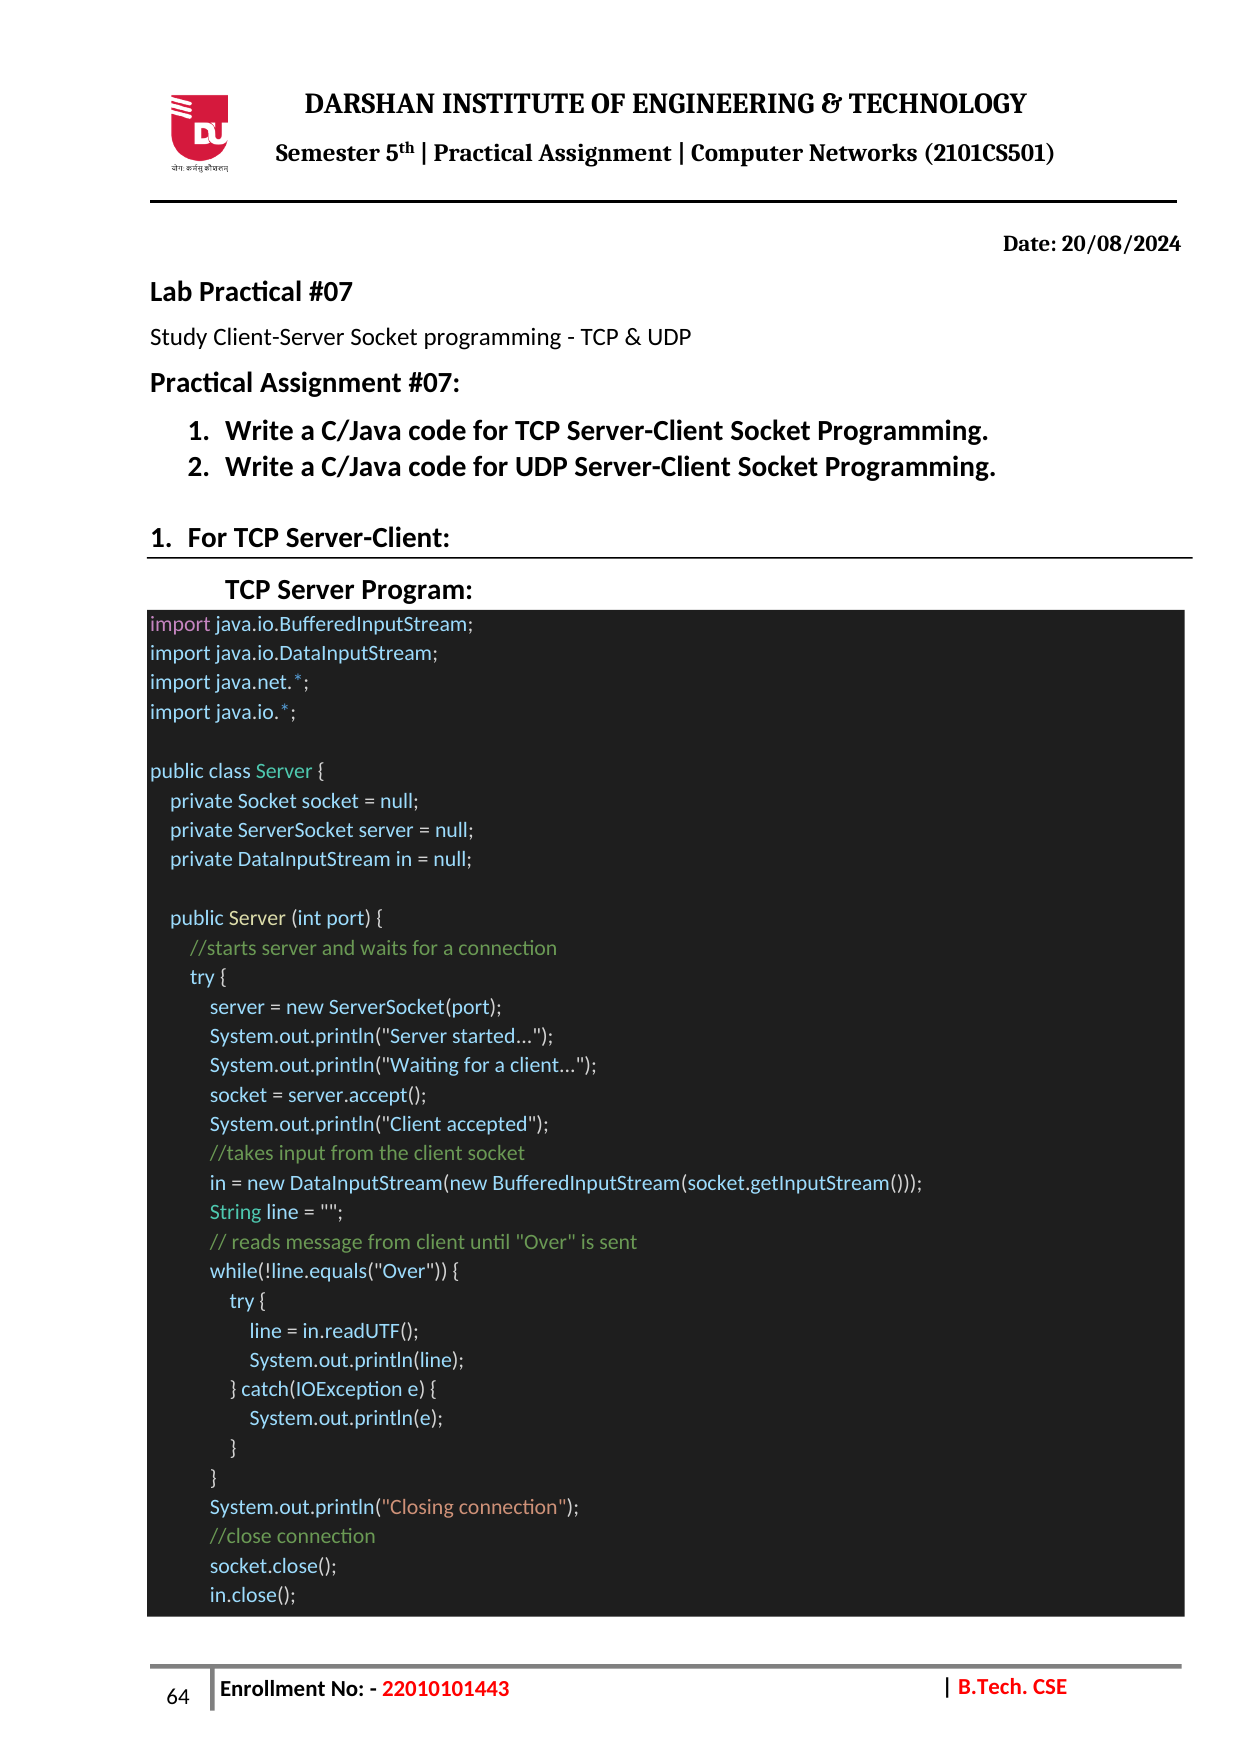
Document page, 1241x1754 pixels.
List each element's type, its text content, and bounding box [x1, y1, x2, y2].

subtitle Practical Assignment #07: [150, 364, 1205, 400]
list Write a C/Java code for TCP Server-Client Socket Programming. [187, 412, 1205, 448]
subtitle Lab Practical #07 [150, 273, 1205, 309]
picture [171, 94, 228, 173]
list For TCP Server-Client: TCP Server Program: [150, 519, 474, 607]
text Study Client-Server Socket programming - TCP & UDP [150, 321, 1205, 352]
subtitle Write a C/Java code for UDP Server-Client Socket Programming. [187, 448, 1205, 484]
text Date: 20/08/2024 [135, 231, 1182, 257]
